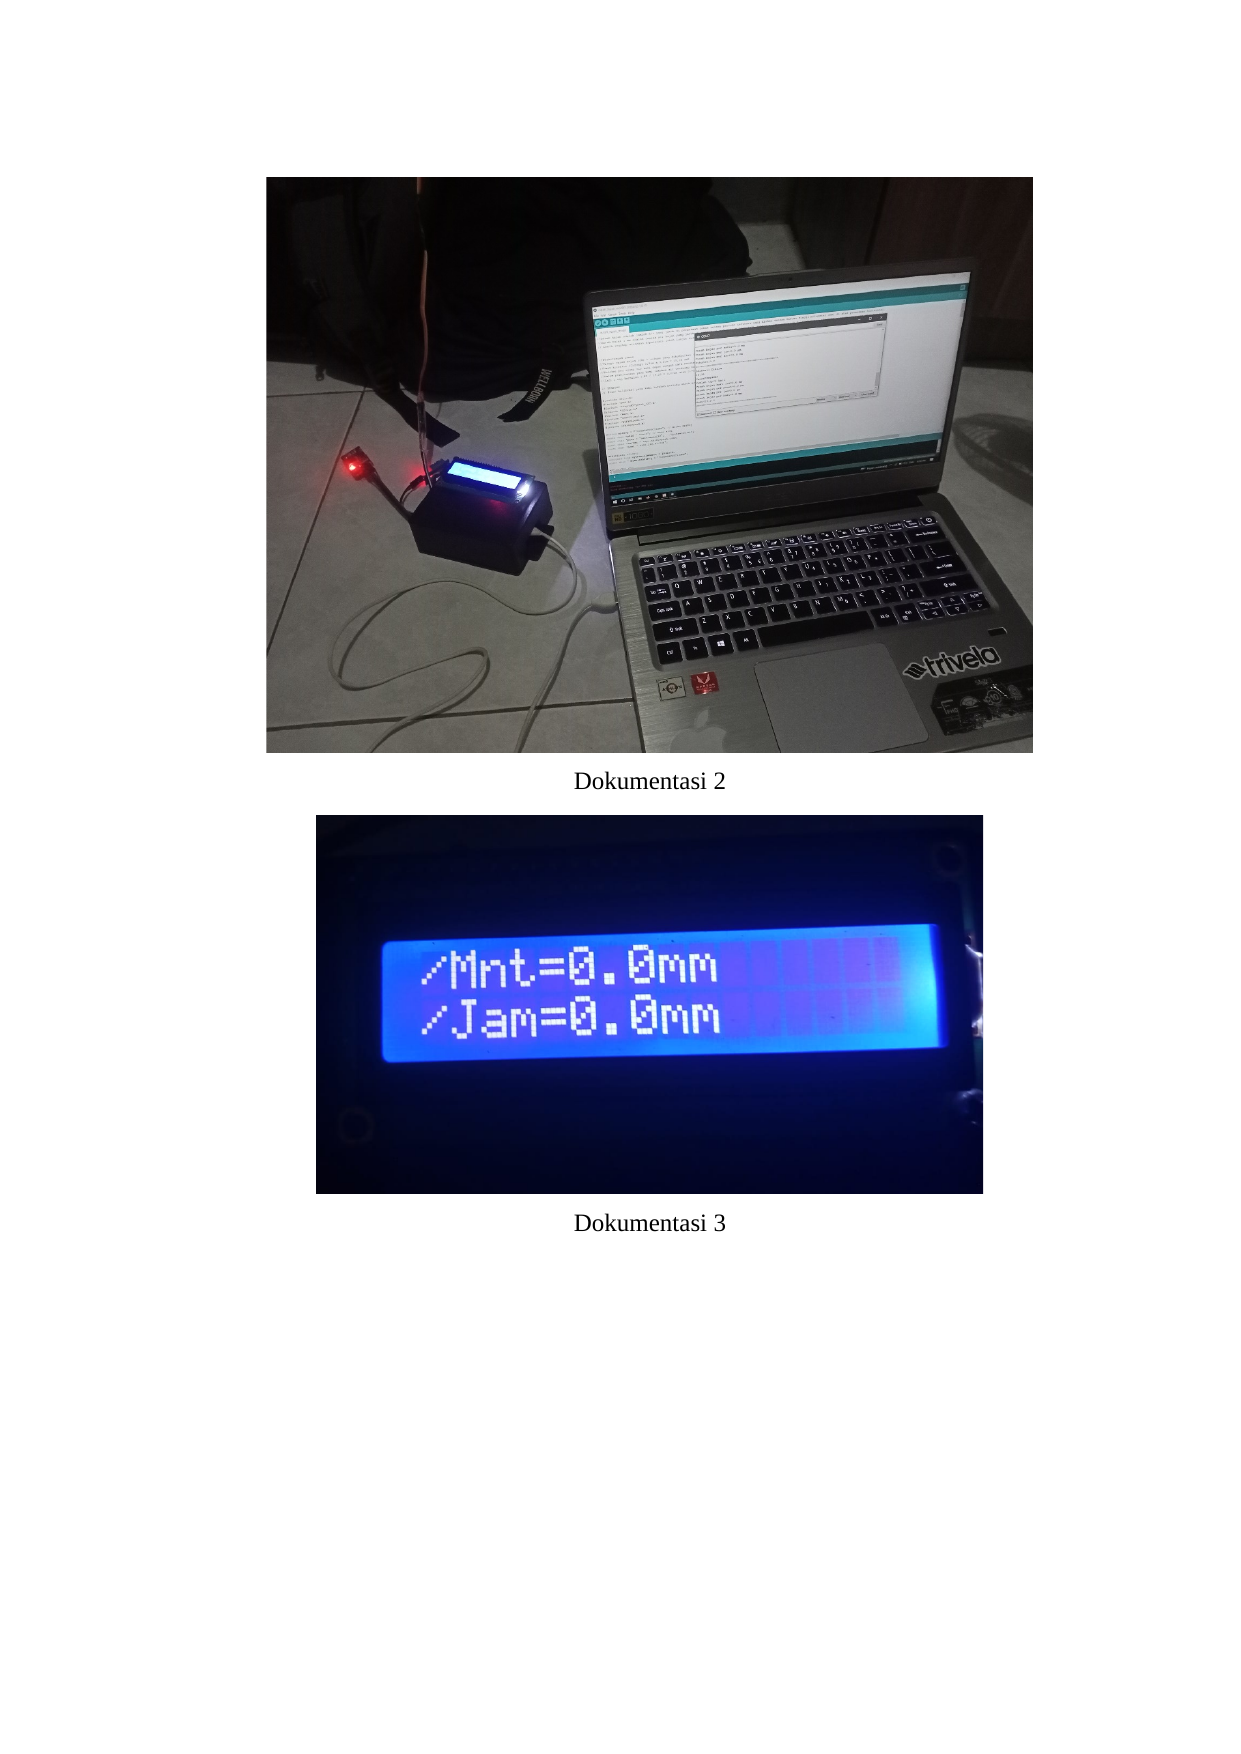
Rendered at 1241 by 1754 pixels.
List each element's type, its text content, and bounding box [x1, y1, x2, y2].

picture [266, 177, 1033, 753]
text Dokumentasi 2 [236, 766, 1063, 795]
text Dokumentasi 3 [236, 1208, 1063, 1237]
picture [316, 815, 983, 1194]
